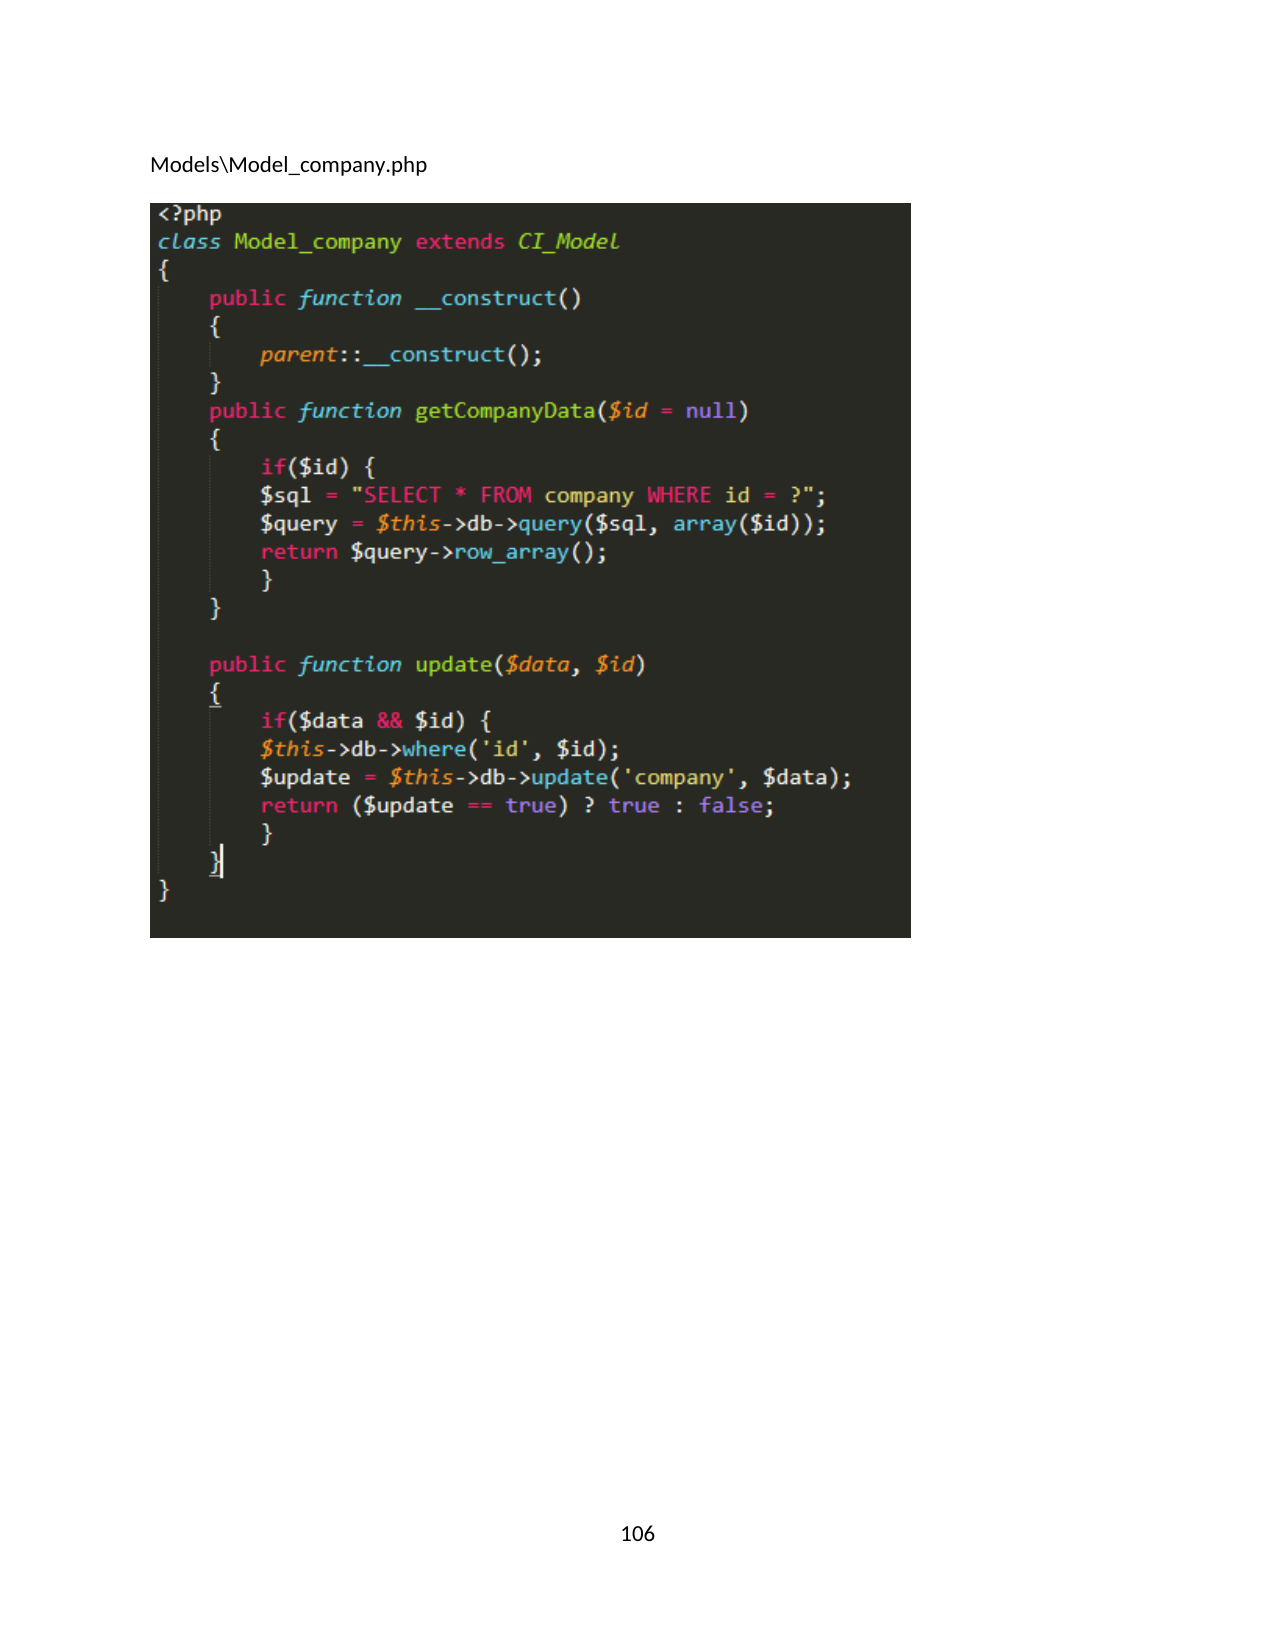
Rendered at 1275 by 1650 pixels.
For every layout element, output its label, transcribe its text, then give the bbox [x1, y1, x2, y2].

picture [150, 203, 911, 938]
text Models\Model_company.php [150, 150, 1125, 178]
